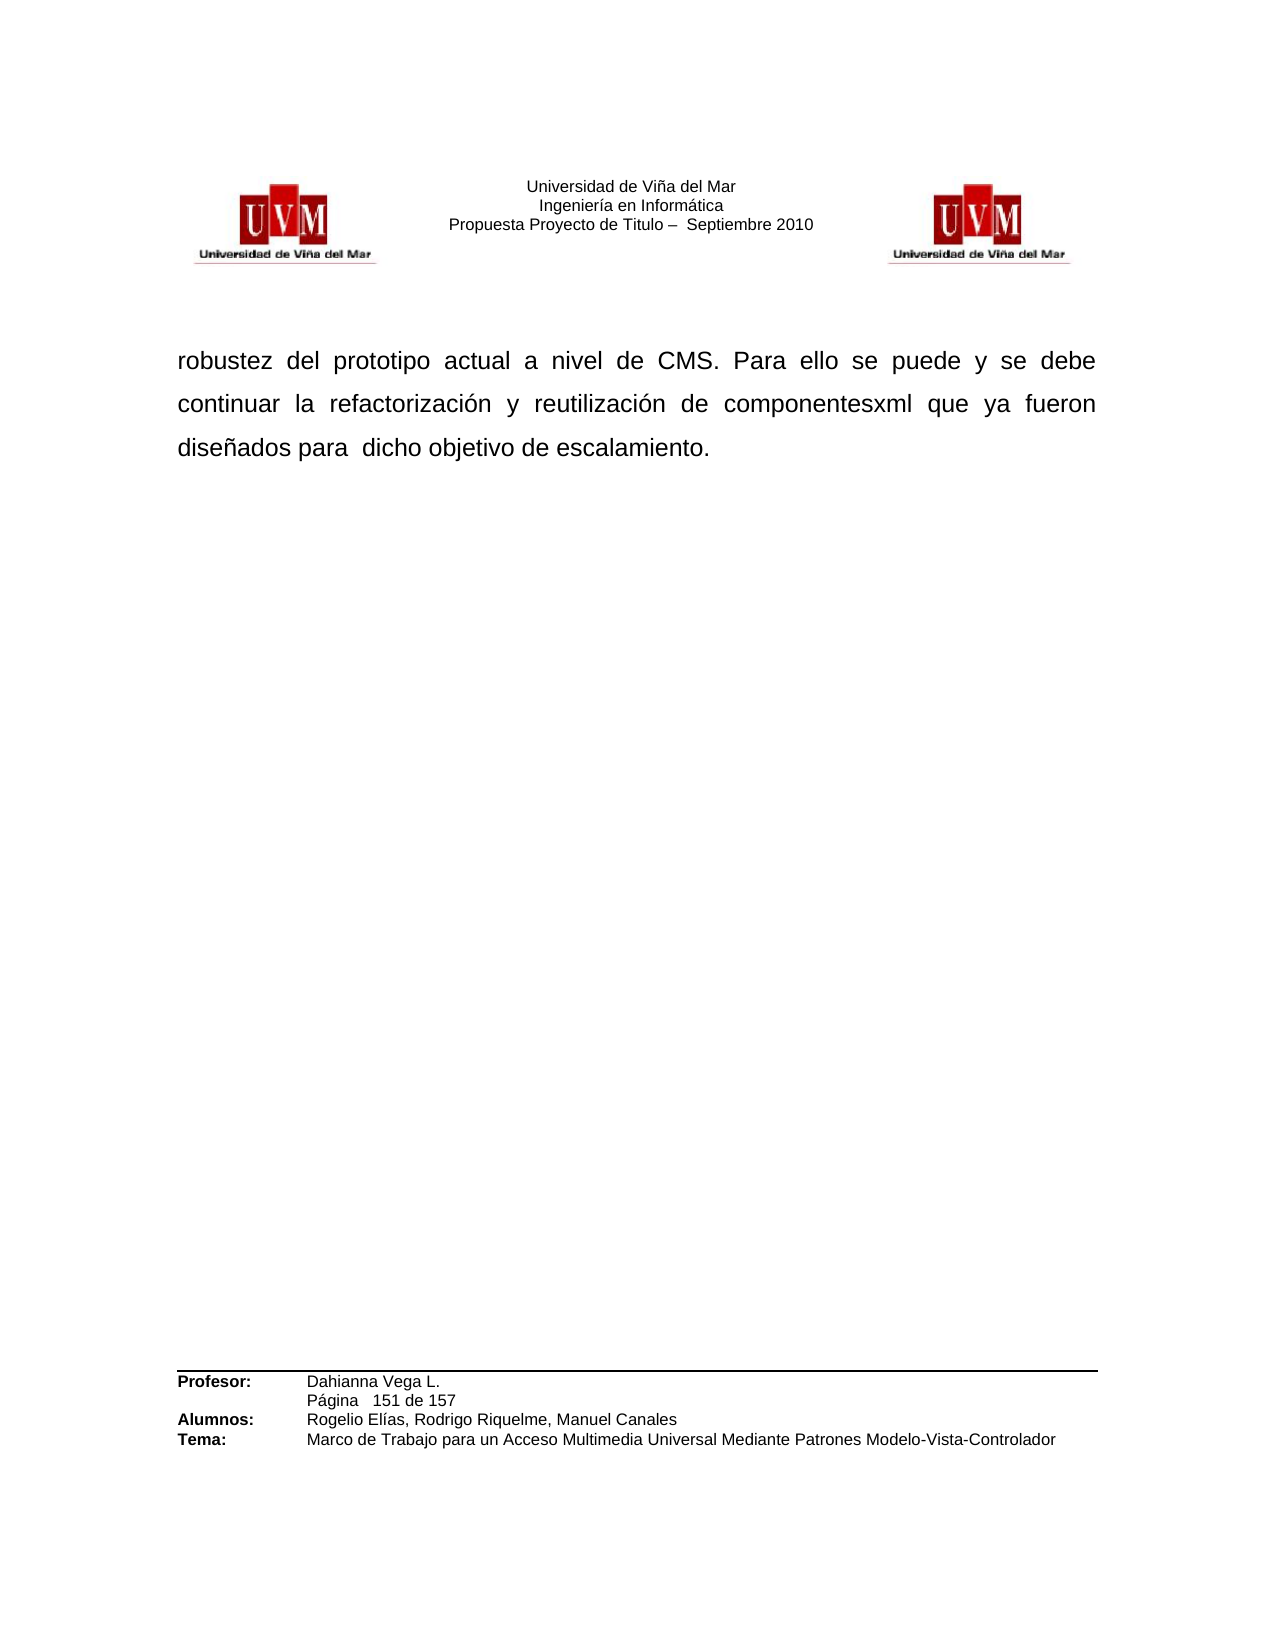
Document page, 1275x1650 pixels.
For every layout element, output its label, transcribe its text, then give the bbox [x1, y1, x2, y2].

picture [871, 176, 1084, 267]
picture [177, 176, 390, 267]
